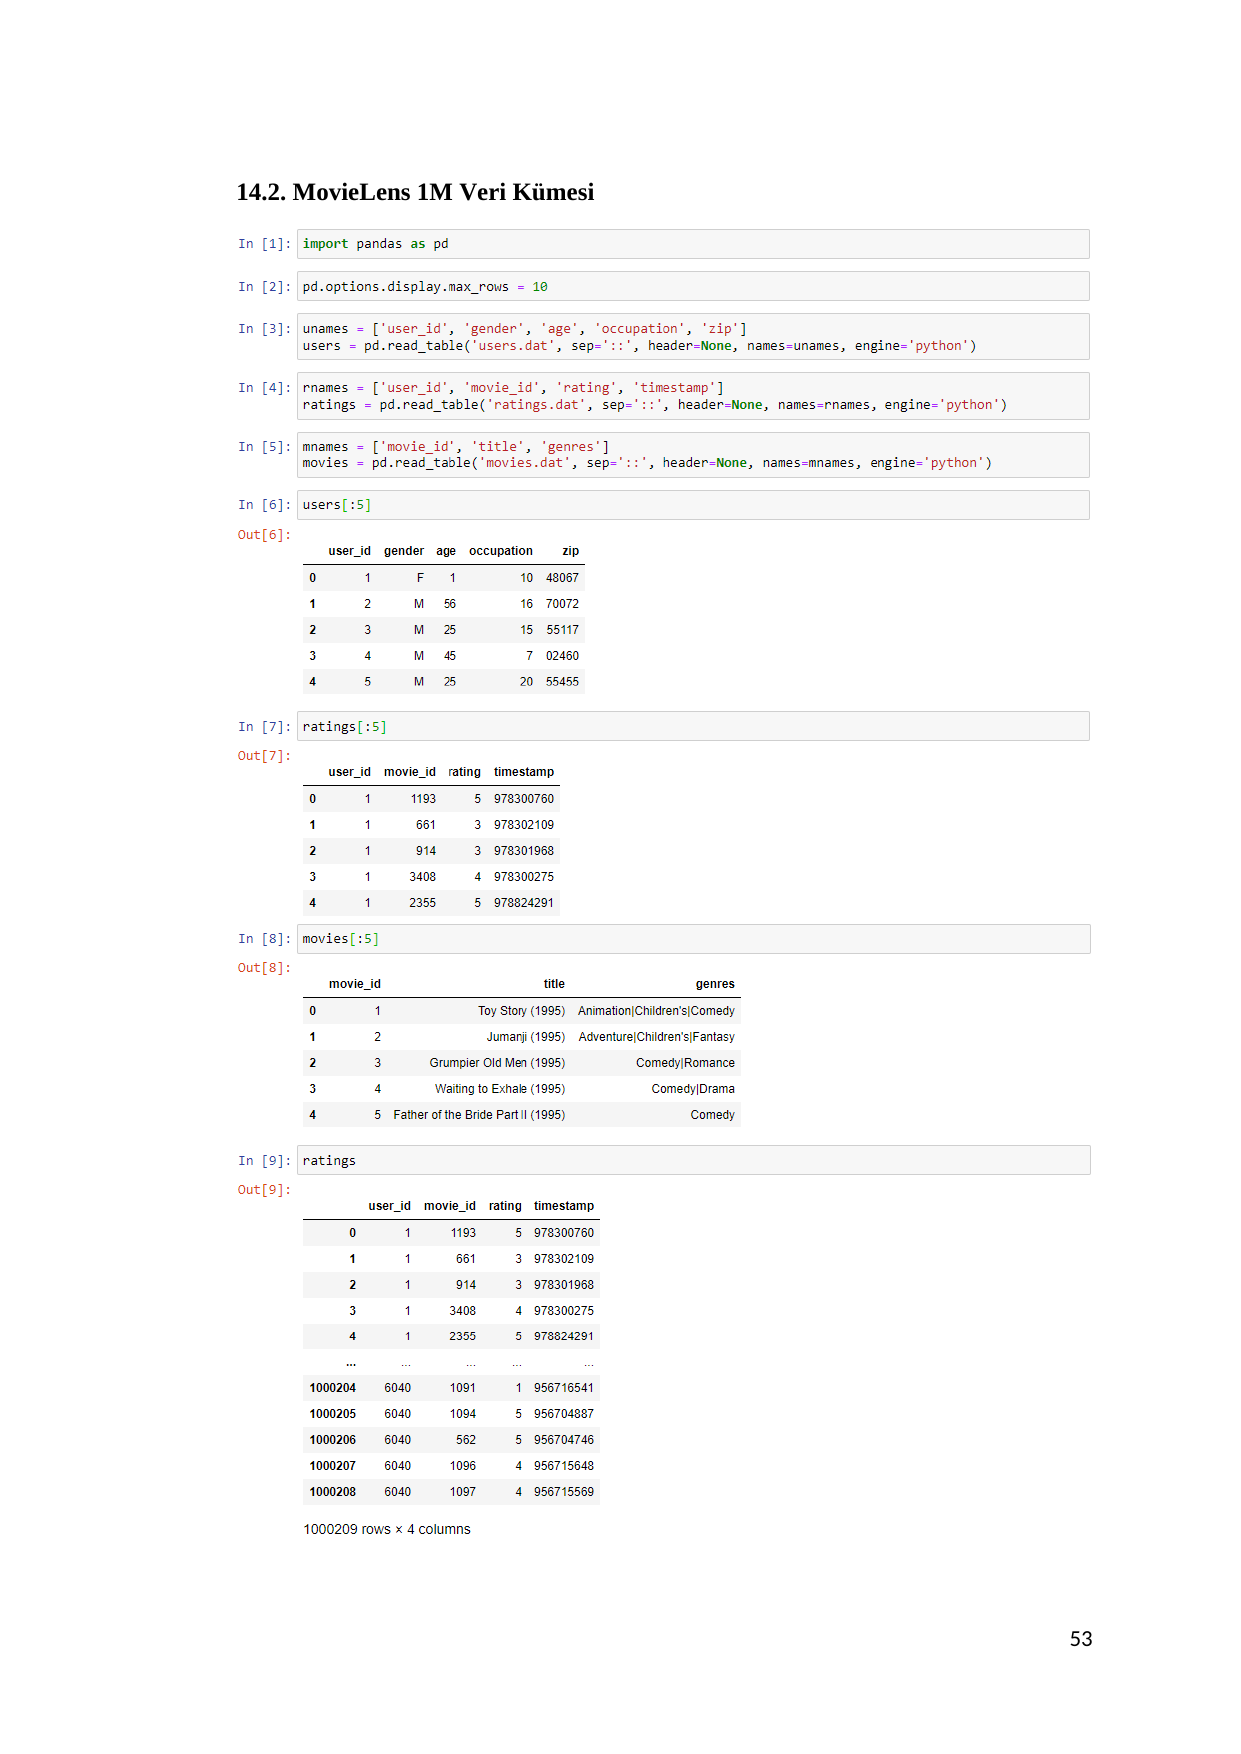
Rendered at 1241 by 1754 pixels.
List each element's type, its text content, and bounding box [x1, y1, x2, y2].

text 14.2. MovieLens 1M Veri Kümesi [236, 177, 1092, 206]
picture [236, 225, 1091, 917]
picture [236, 919, 1093, 1543]
